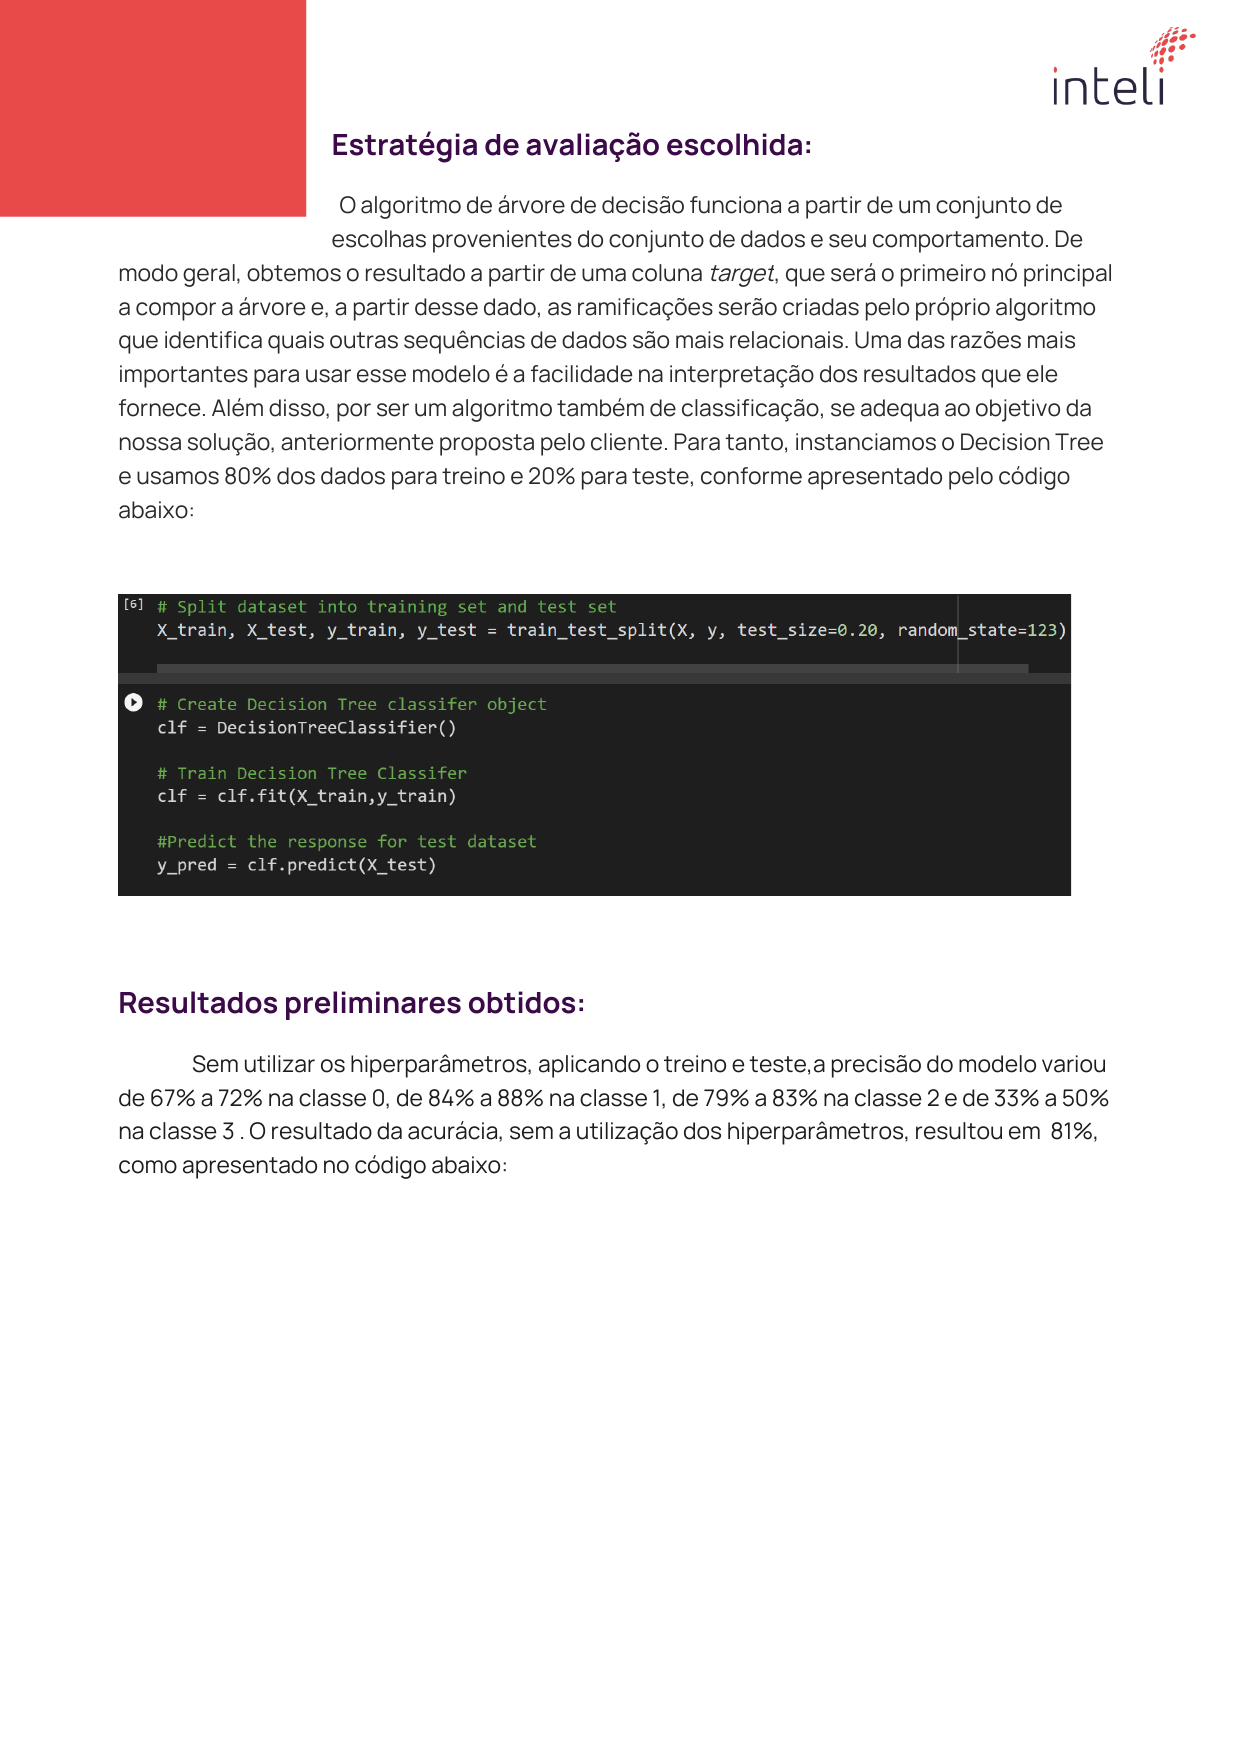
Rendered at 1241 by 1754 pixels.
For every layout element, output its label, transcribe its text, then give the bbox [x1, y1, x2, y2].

subtitle Estratégia de avaliação escolhida: [118, 124, 1122, 164]
picture [0, 0, 307, 217]
picture [1053, 27, 1196, 105]
subtitle Resultados preliminares obtidos: [118, 983, 1122, 1023]
picture [118, 594, 1072, 896]
text O algoritmo de árvore de decisão funciona a partir de um conjunto de escolhas provenientes do conjunto de dados e seu comportamento. De modo geral, obtemos o resultado a partir de uma coluna target, que será o primeiro nó principal a compor a árvore e, a partir desse dado, as ramificações serão criadas pelo próprio algoritmo que identifica quais outras sequências de dados são mais relacionais. Uma das razões mais importantes para usar esse modelo é a facilidade na interpretação dos resultados que ele fornece. Além disso, por ser um algoritmo também de classificação, se adequa ao objetivo da nossa solução, anteriormente proposta pelo cliente. Para tanto, instanciamos o Decision Tree e usamos 80% dos dados para treino e 20% para teste, conforme apresentado pelo código abaixo: [118, 189, 1122, 525]
text Sem utilizar os hiperparâmetros, aplicando o treino e teste,a precisão do modelo variou de 67% a 72% na classe 0, de 84% a 88% na classe 1, de 79% a 83% na classe 2 e de 33% a 50% na classe 3 . O resultado da acurácia, sem a utilização dos hiperparâmetros, resultou em 81%, como apresentado no código abaixo: [118, 1048, 1122, 1181]
